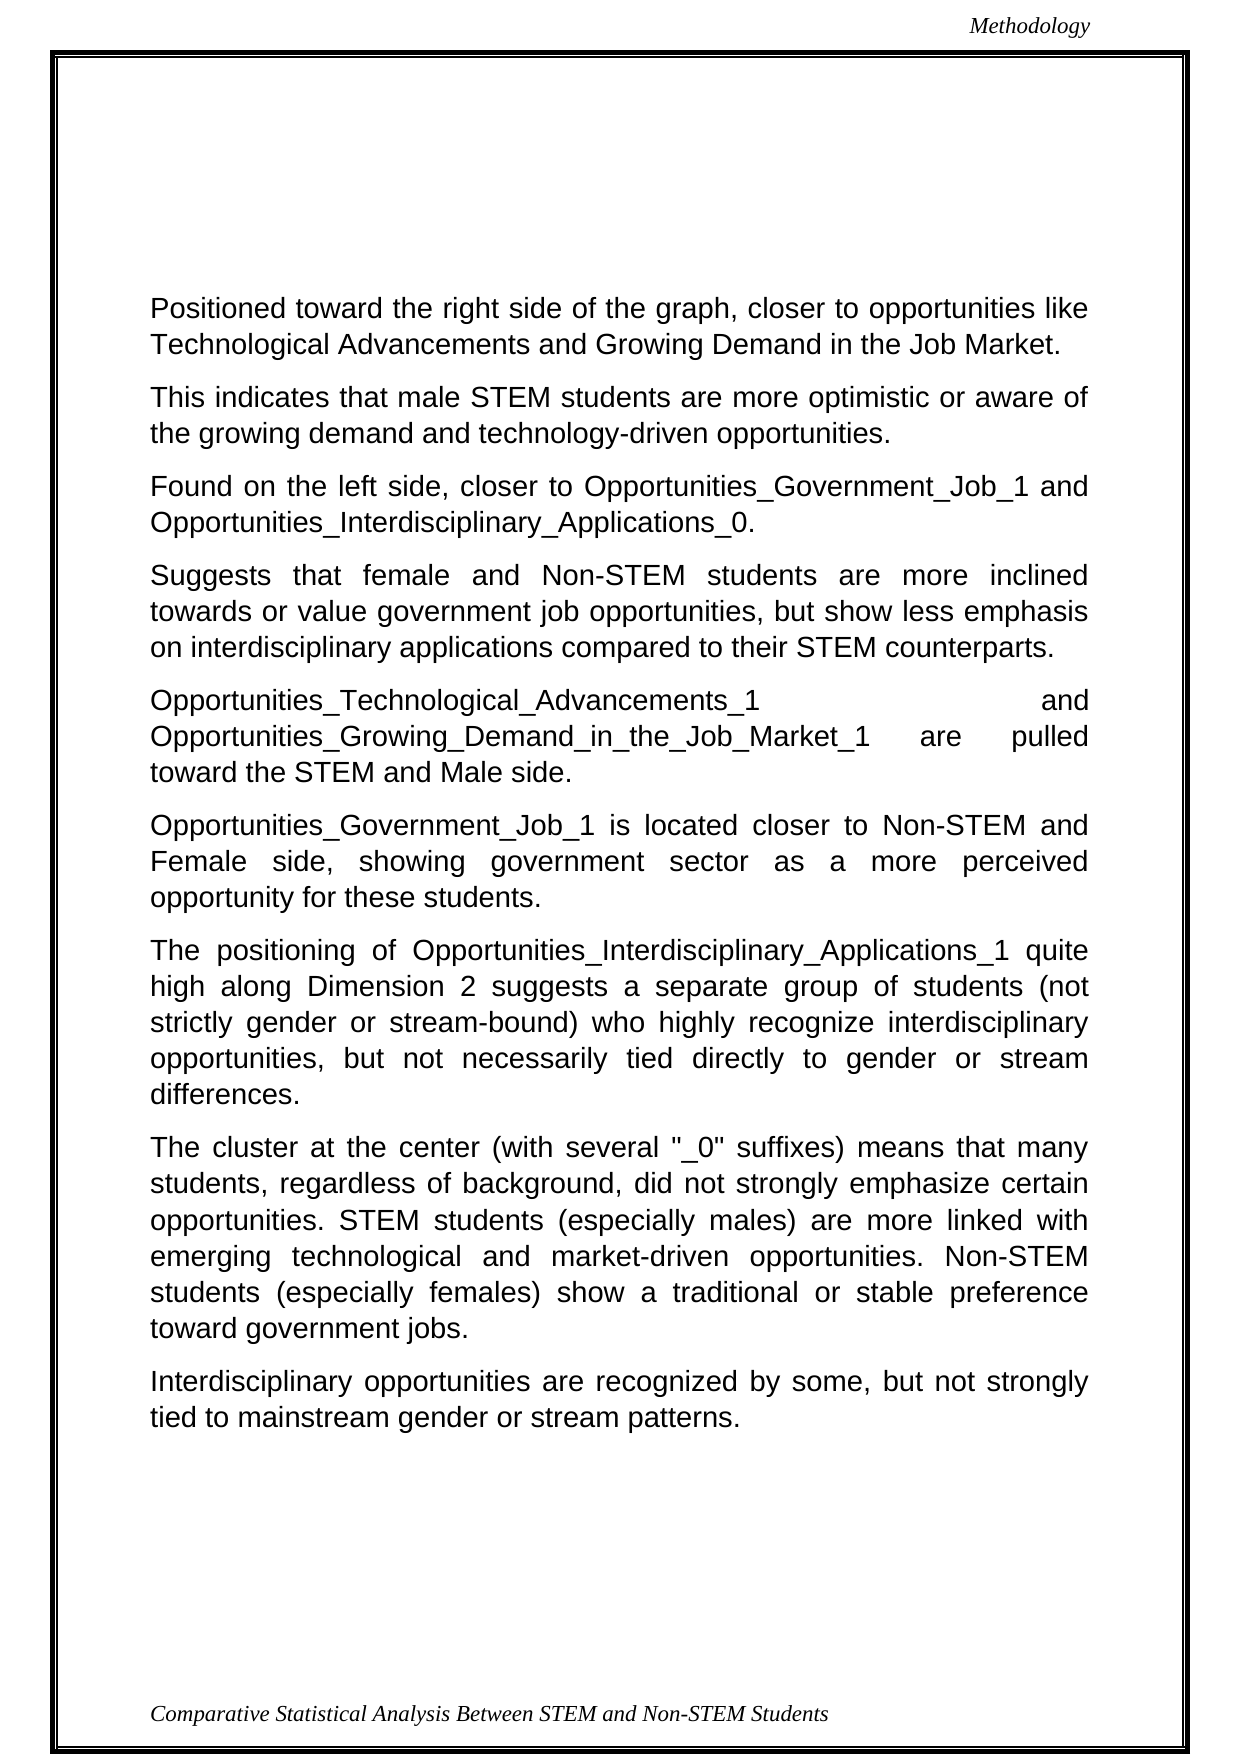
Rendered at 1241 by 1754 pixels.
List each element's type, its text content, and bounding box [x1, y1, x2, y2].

text Positioned toward the right side of the graph, closer to opportunities like Technological Advancements and Growing Demand in the Job Market. [150, 291, 1090, 360]
text Opportunities_Technological_Advancements_1 and Opportunities_Growing_Demand_in_the_Job_Market_1 are pulled toward the STEM and Male side. [150, 683, 1090, 788]
text The cluster at the center (with several "_0" suffixes) means that many students, regardless of background, did not strongly emphasize certain opportunities. STEM students (especially males) are more linked with emerging technological and market-driven opportunities. Non-STEM students (especially females) show a traditional or stable preference toward government jobs. [150, 1130, 1090, 1344]
text This indicates that male STEM students are more optimistic or aware of the growing demand and technology-driven opportunities. [150, 379, 1090, 449]
text The positioning of Opportunities_Interdisciplinary_Applications_1 quite high along Dimension 2 suggests a separate group of students (not strictly gender or stream-bound) who highly recognize interdisciplinary opportunities, but not necessarily tied directly to gender or stream differences. [150, 933, 1090, 1111]
text Found on the left side, closer to Opportunities_Government_Job_1 and Opportunities_Interdisciplinary_Applications_0. [150, 468, 1090, 538]
text Suggests that female and Non-STEM students are more inclined towards or value government job opportunities, but show less emphasis on interdisciplinary applications compared to their STEM counterparts. [150, 557, 1090, 663]
text Interdisciplinary opportunities are recognized by some, but not strongly tied to mainstream gender or stream patterns. [150, 1364, 1090, 1433]
text Opportunities_Government_Job_1 is located closer to Non-STEM and Female side, showing government sector as a more perceived opportunity for these students. [150, 808, 1090, 913]
